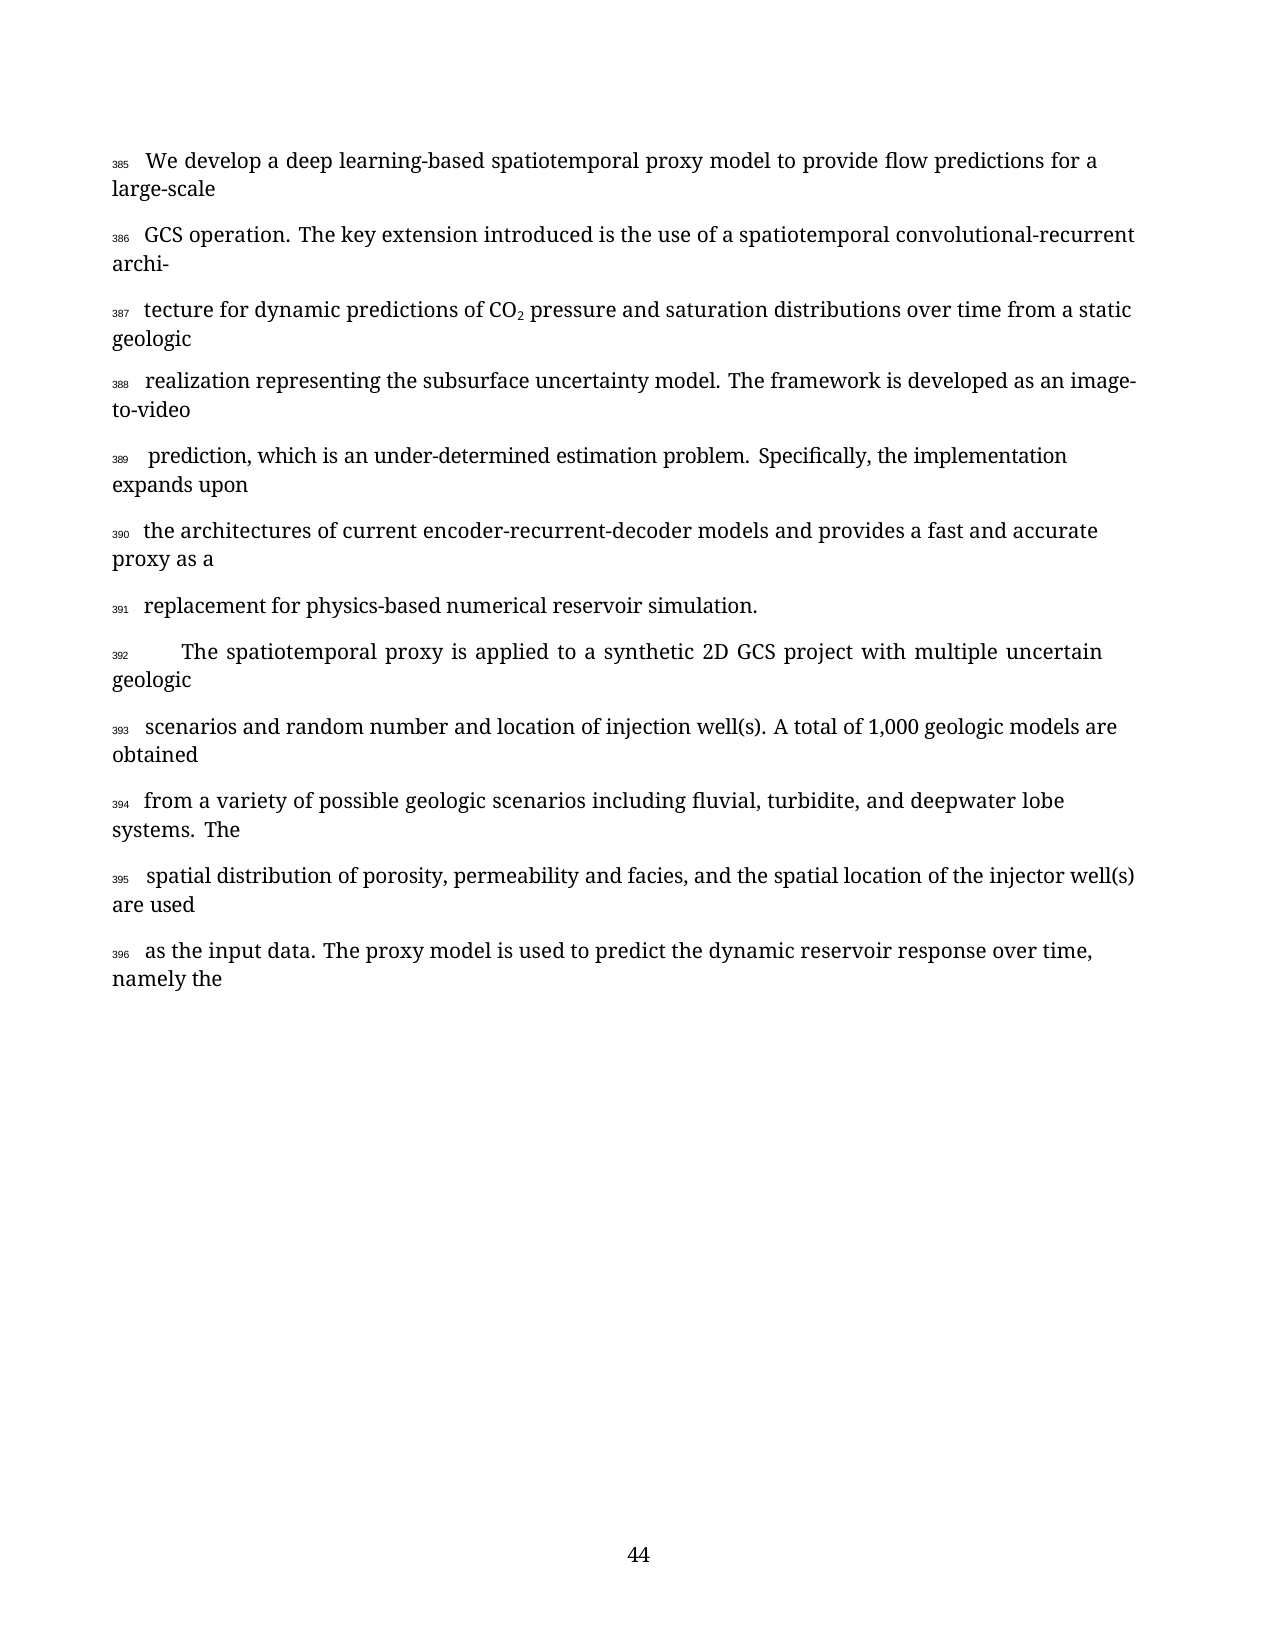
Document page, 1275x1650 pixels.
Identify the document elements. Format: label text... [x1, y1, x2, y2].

text 392 The spatiotemporal proxy is applied to a synthetic 2D GCS project with multiple uncertain geologic [112, 637, 1142, 694]
text 390 the architectures of current encoder-recurrent-decoder models and provides a fast and accurate proxy as a [112, 516, 1142, 573]
text 396 as the input data. The proxy model is used to predict the dynamic reservoir response over time, namely the [112, 936, 1142, 993]
text 385 We develop a deep learning-based spatiotemporal proxy model to provide flow predictions for a large-scale [112, 146, 1142, 203]
text 393 scenarios and random number and location of injection well(s). A total of 1,000 geologic models are obtained [112, 712, 1142, 769]
text 394 from a variety of possible geologic scenarios including fluvial, turbidite, and deepwater lobe systems. The [112, 787, 1142, 843]
text 389 prediction, which is an under-determined estimation problem. Specifically, the implementation expands upon [112, 441, 1142, 498]
text 388 realization representing the subsurface uncertainty model. The framework is developed as an image-to-video [112, 367, 1142, 423]
text 386 GCS operation. The key extension introduced is the use of a spatiotemporal convolutional-recurrent archi- [112, 221, 1142, 277]
text 387 tecture for dynamic predictions of CO2 pressure and saturation distributions over time from a static geologic [112, 295, 1142, 352]
text 391 replacement for physics-based numerical reservoir simulation. [112, 591, 1142, 619]
text 395 spatial distribution of porosity, permeability and facies, and the spatial location of the injector well(s) are used [112, 861, 1142, 918]
